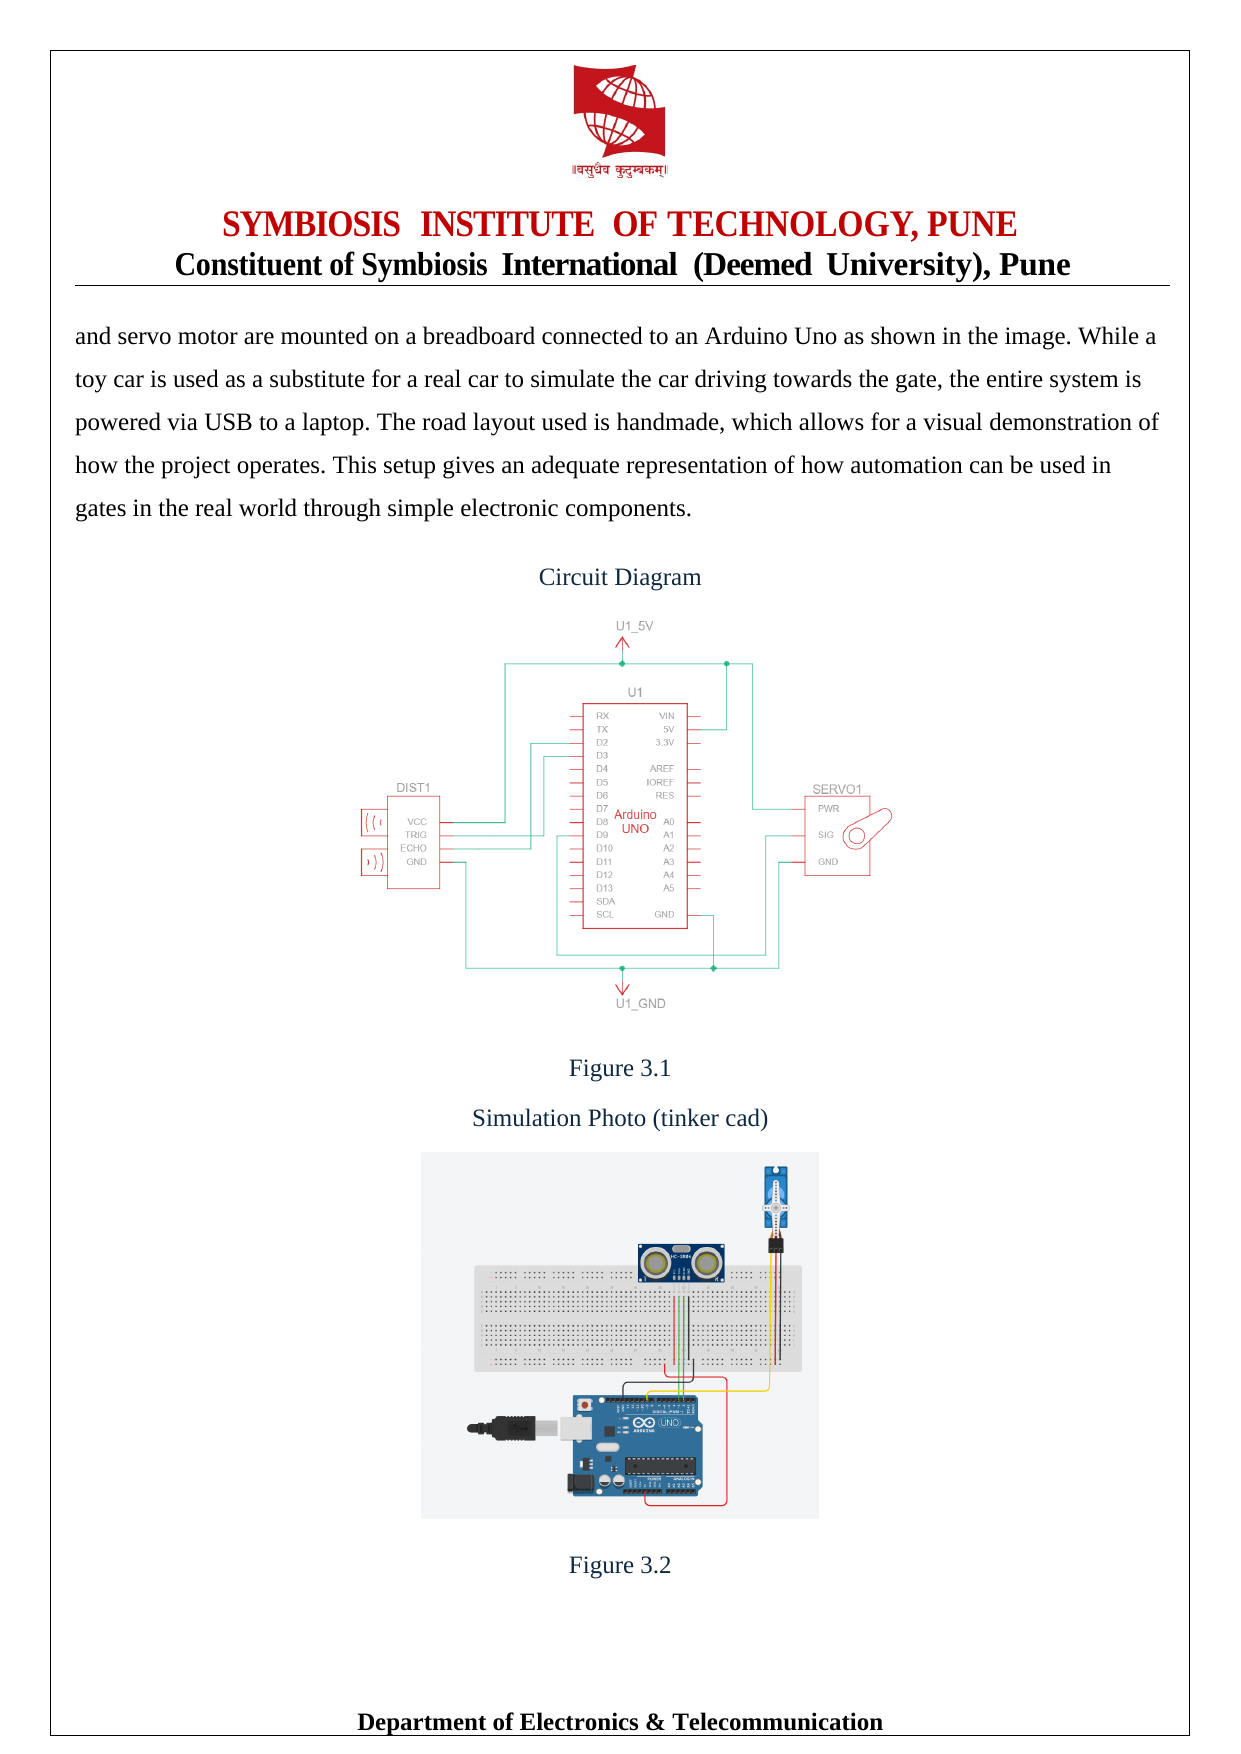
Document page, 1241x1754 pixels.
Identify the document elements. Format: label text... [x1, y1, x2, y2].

picture [421, 1152, 819, 1519]
picture [334, 611, 906, 1022]
text Figure 3.2 [75, 1551, 1165, 1579]
text Circuit Diagram [75, 562, 1165, 590]
text Simulation Photo (tinker cad) [75, 1103, 1165, 1132]
picture [572, 65, 668, 178]
text Figure 3.1 [75, 1053, 1165, 1082]
